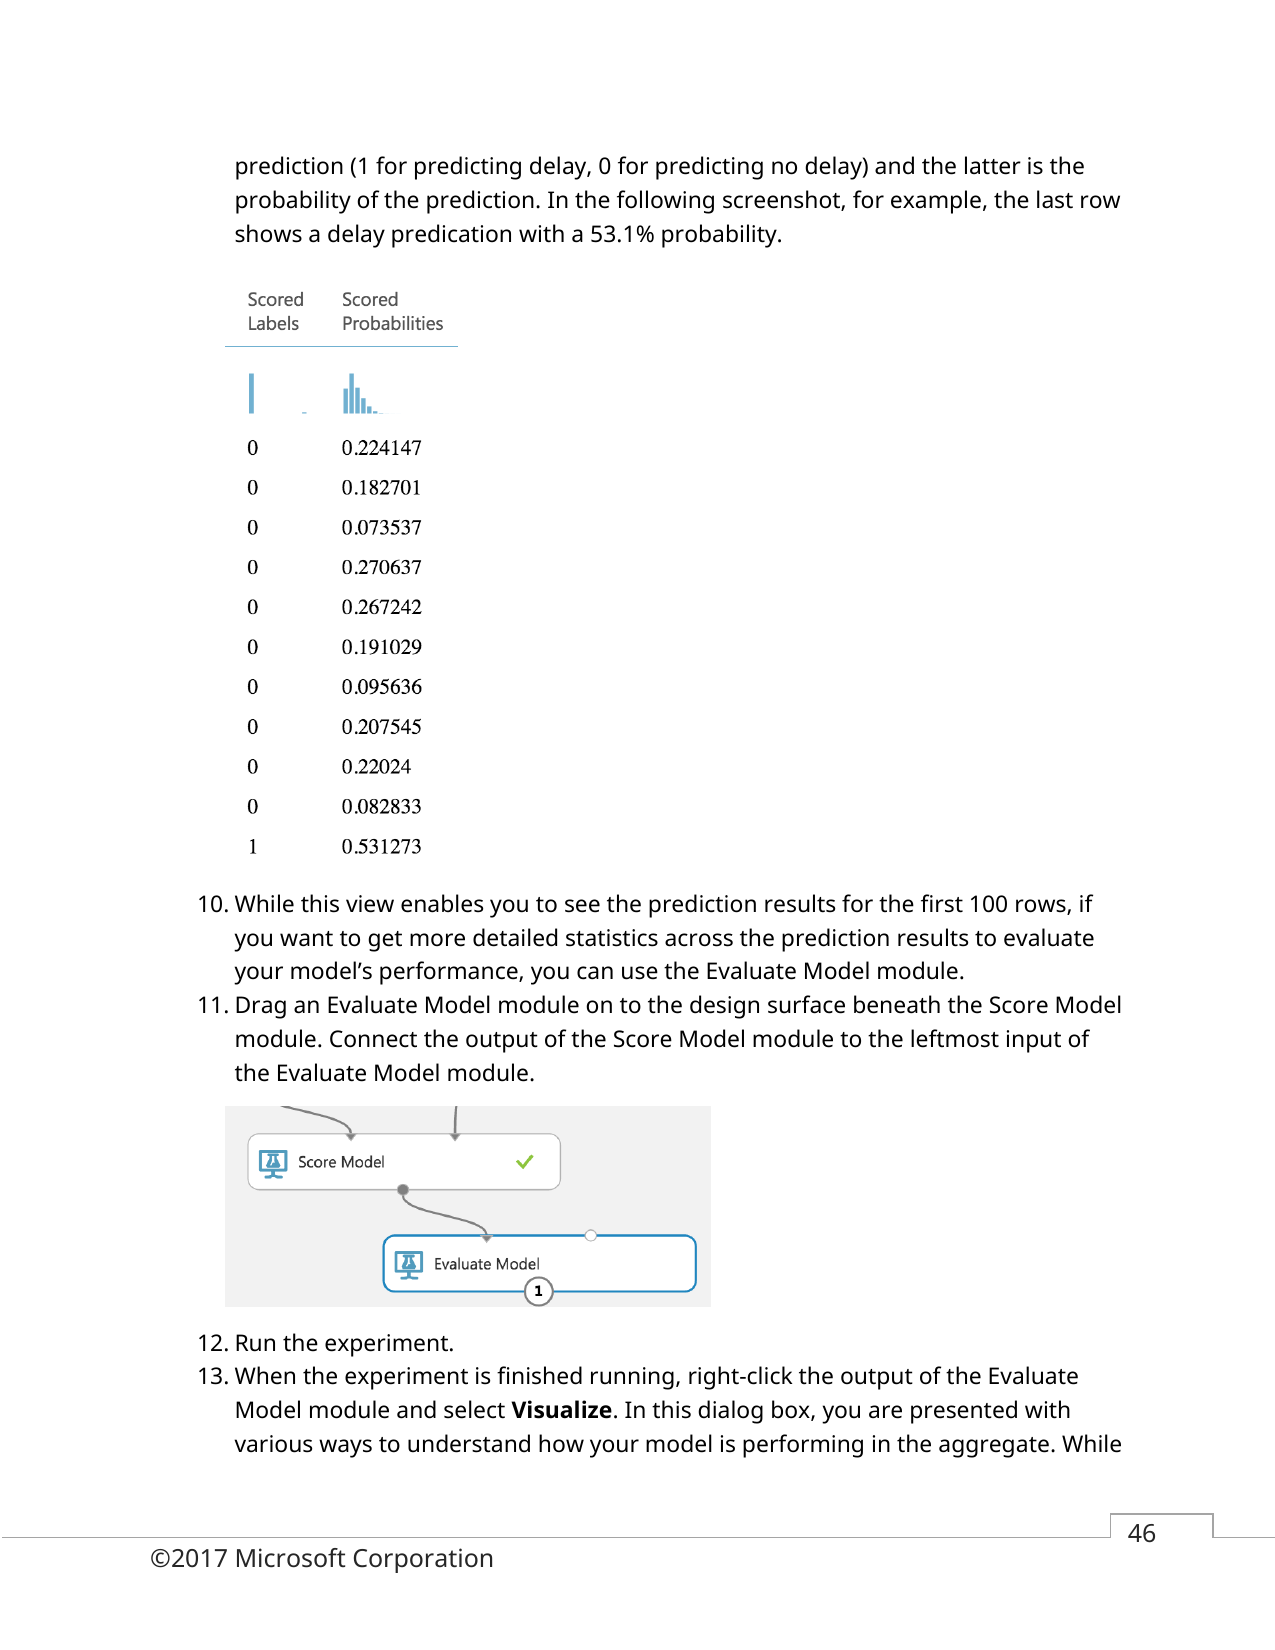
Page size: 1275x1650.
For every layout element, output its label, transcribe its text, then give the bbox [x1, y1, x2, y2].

picture [225, 1106, 711, 1307]
list Drag an Evaluate Model module on to the design surface beneath the Score Model module. Connect the output of the Score Model module to the leftmost input of the Evaluate Model module. [197, 989, 1125, 1088]
list While this view enables you to see the prediction results for the first 100 rows, if you want to get more detailed statistics across the prediction results to evaluate your model’s performance, you can use the Evaluate Model module. [197, 888, 1125, 986]
list Run the experiment. [197, 1326, 1125, 1358]
picture [225, 267, 463, 869]
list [197, 150, 1125, 249]
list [197, 1360, 1125, 1459]
